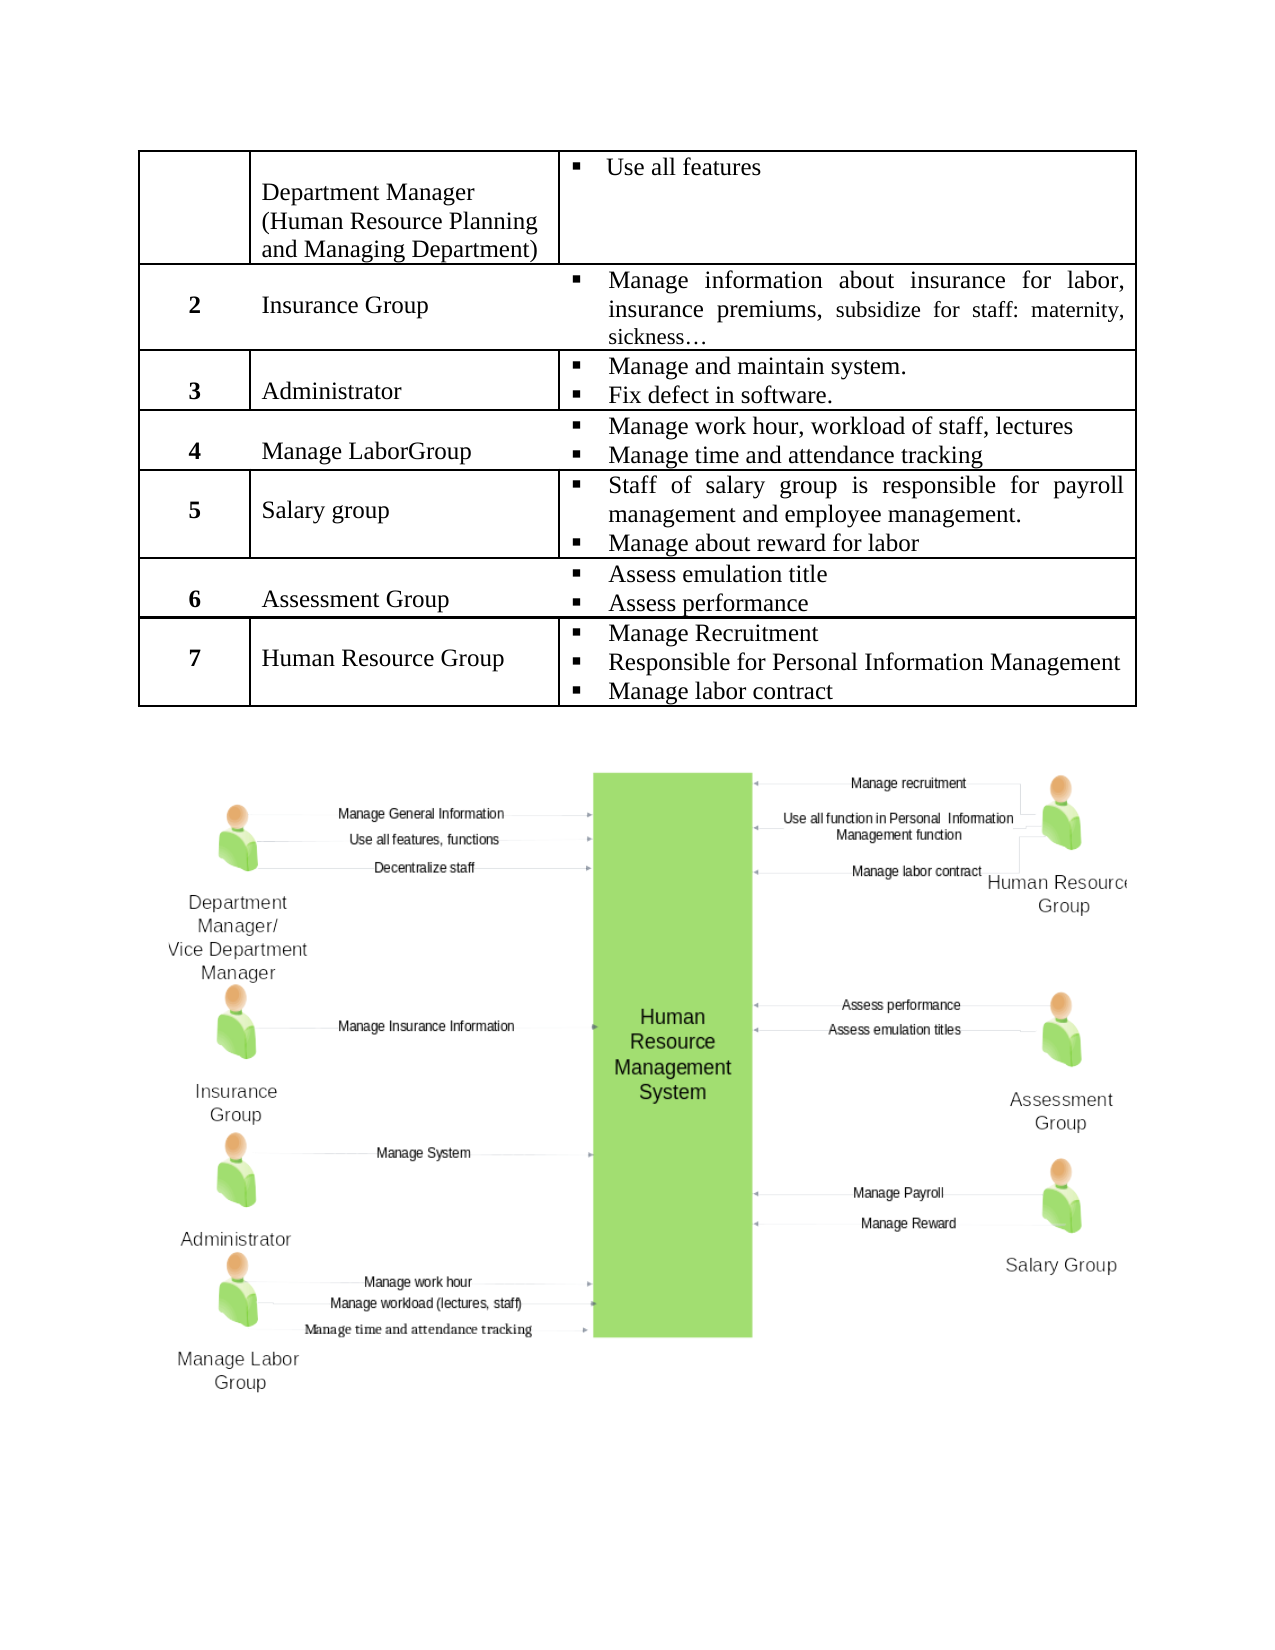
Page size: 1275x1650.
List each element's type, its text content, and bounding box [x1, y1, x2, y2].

table_cell Manage Recruitment Responsible for Personal Information Management Manage labor contract [560, 619, 1135, 705]
table_cell Manage LaborGroup [250, 411, 559, 468]
table_cell Manage work hour, workload of staff, lectures Manage time and attendance tracking [559, 411, 1135, 468]
table_cell 3 [140, 351, 249, 409]
table_cell 2 [140, 265, 250, 349]
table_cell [560, 152, 1135, 263]
table_cell 1 [140, 152, 249, 263]
table_cell Assessment Group [250, 559, 559, 616]
table_cell Human Resource Group [251, 619, 558, 705]
table_cell Manage information about insurance for labor, insurance premiums, subsidize for staff: maternity, sickness… [559, 265, 1135, 349]
table_cell 7 [140, 619, 249, 705]
table_cell Insurance Group [250, 265, 559, 349]
table_cell Salary group [251, 471, 558, 557]
table_cell 6 [140, 559, 250, 616]
table_cell 4 [140, 411, 250, 468]
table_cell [251, 152, 558, 263]
table_cell 5 [140, 471, 249, 557]
table_cell Administrator [251, 351, 558, 409]
table_cell Assess emulation title Assess performance [559, 559, 1135, 616]
table_cell Staff of salary group is responsible for payroll management and employee management. Manage about reward for labor [560, 471, 1135, 557]
table_cell Manage and maintain system. Fix defect in software. [560, 351, 1135, 409]
